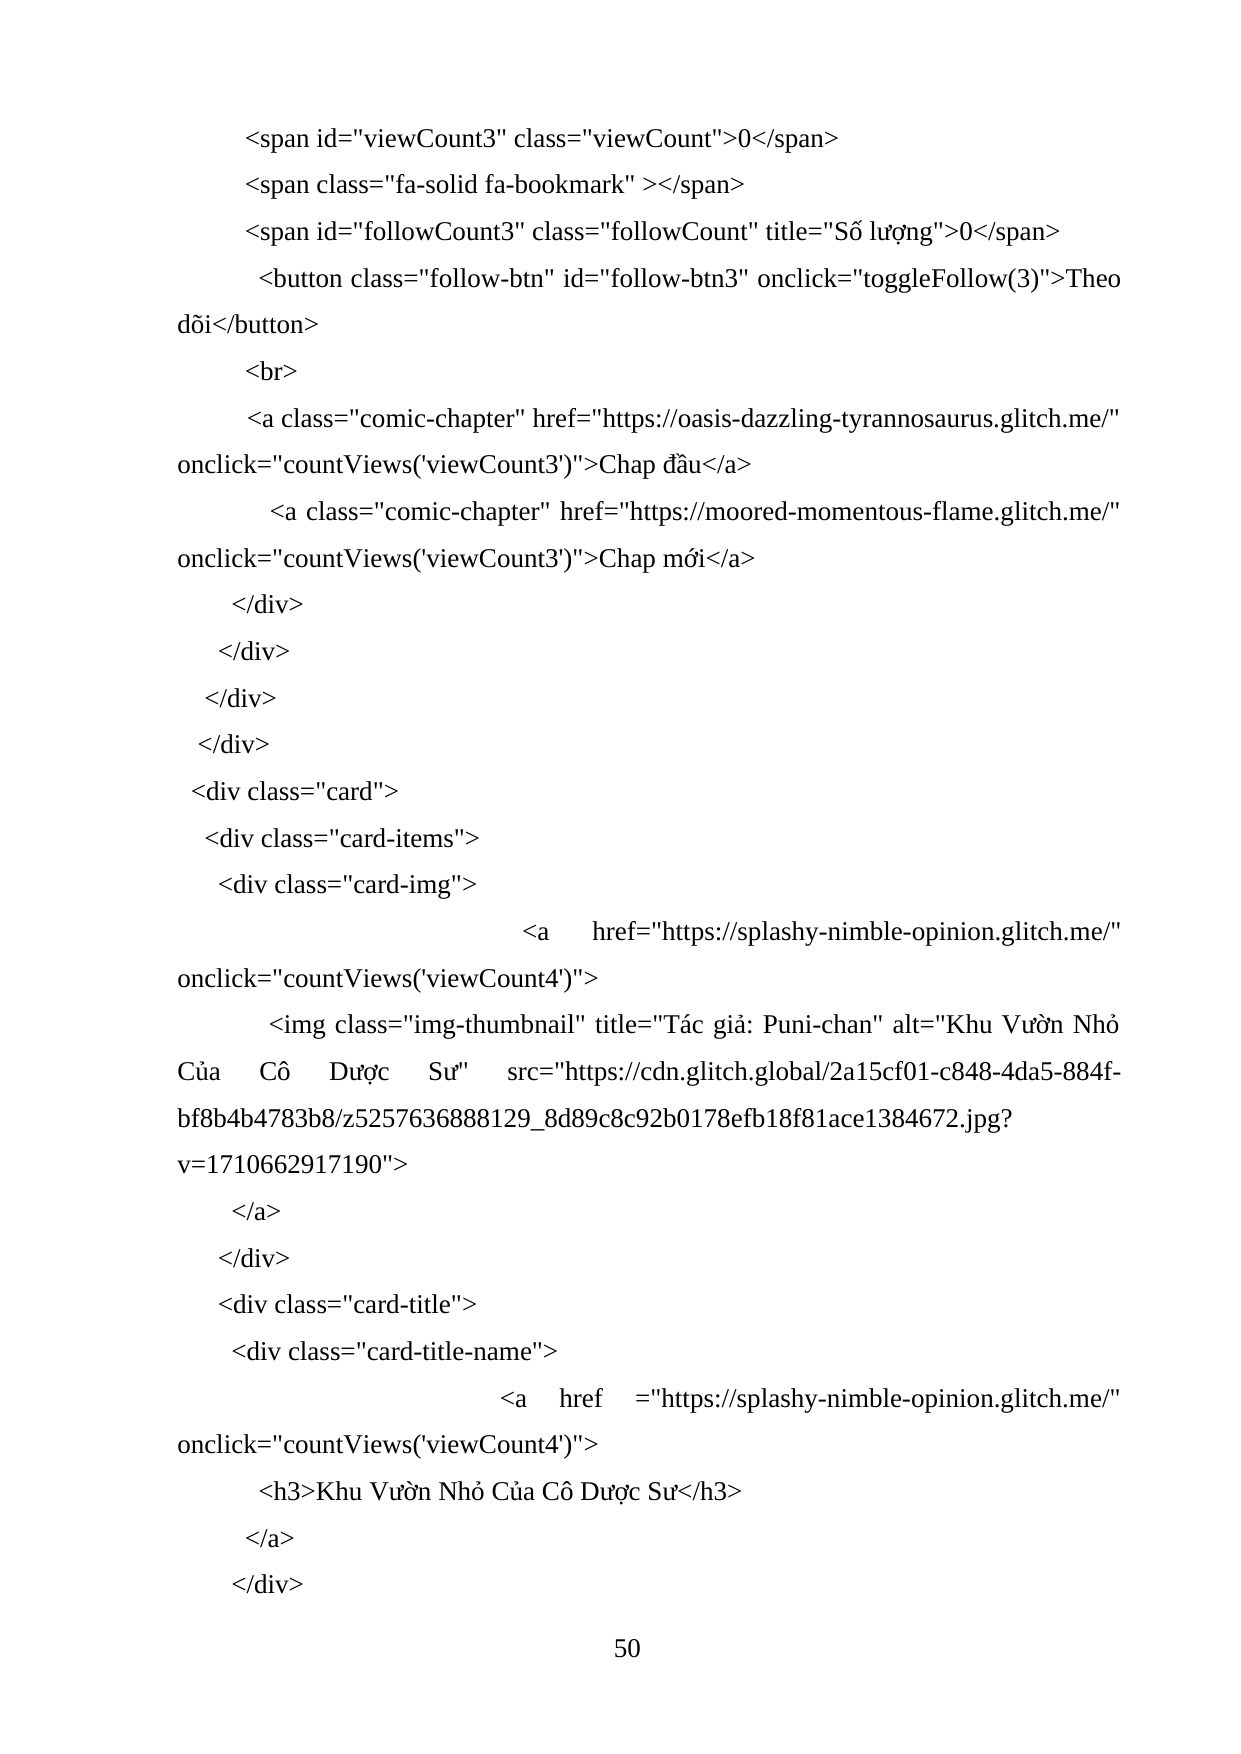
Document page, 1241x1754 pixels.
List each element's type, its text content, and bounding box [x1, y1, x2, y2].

text <h3>Khu Vườn Nhỏ Của Cô Dược Sư</h3> [177, 1475, 1122, 1506]
text </div> [177, 635, 1122, 666]
text <span id="followCount3" class="followCount" title="Số lượng">0</span> [177, 215, 1122, 246]
text <button class="follow-btn" id="follow-btn3" onclick="toggleFollow(3)">Theo dõi</button> [177, 262, 1122, 339]
text <div class="card-items"> [177, 822, 1122, 853]
text </div> [177, 588, 1122, 619]
text <br> [177, 355, 1122, 386]
text <span id="viewCount3" class="viewCount">0</span> [177, 122, 1122, 153]
text <a href="https://splashy-nimble-opinion.glitch.me/" onclick="countViews('viewCount4')"> [177, 915, 1122, 993]
text <div class="card-title-name"> [177, 1335, 1122, 1366]
text <div class="card-img"> [177, 868, 1122, 899]
text </div> [177, 682, 1122, 713]
text </a> [177, 1195, 1122, 1226]
text </div> [177, 1568, 1122, 1599]
text <a href ="https://splashy-nimble-opinion.glitch.me/" onclick="countViews('viewCount4')"> [177, 1382, 1122, 1459]
text <a class="comic-chapter" href="https://moored-momentous-flame.glitch.me/" onclick="countViews('viewCount3')">Chap mới</a> [177, 495, 1122, 573]
text <div class="card"> [177, 775, 1122, 806]
text </div> [177, 1242, 1122, 1273]
text <img class="img-thumbnail" title="Tác giả: Puni-chan" alt="Khu Vườn Nhỏ Của Cô Dược Sư" src="https://cdn.glitch.global/2a15cf01-c848-4da5-884f-bf8b4b4783b8/z5257636888129_8d89c8c92b0178efb18f81ace1384672.jpg?v=1710662917190"> [177, 1008, 1122, 1179]
text </a> [177, 1522, 1122, 1553]
text </div> [177, 728, 1122, 759]
text <div class="card-title"> [177, 1288, 1122, 1319]
text <a class="comic-chapter" href="https://oasis-dazzling-tyrannosaurus.glitch.me/" onclick="countViews('viewCount3')">Chap đầu</a> [177, 402, 1122, 479]
text <span class="fa-solid fa-bookmark" ></span> [177, 168, 1122, 199]
